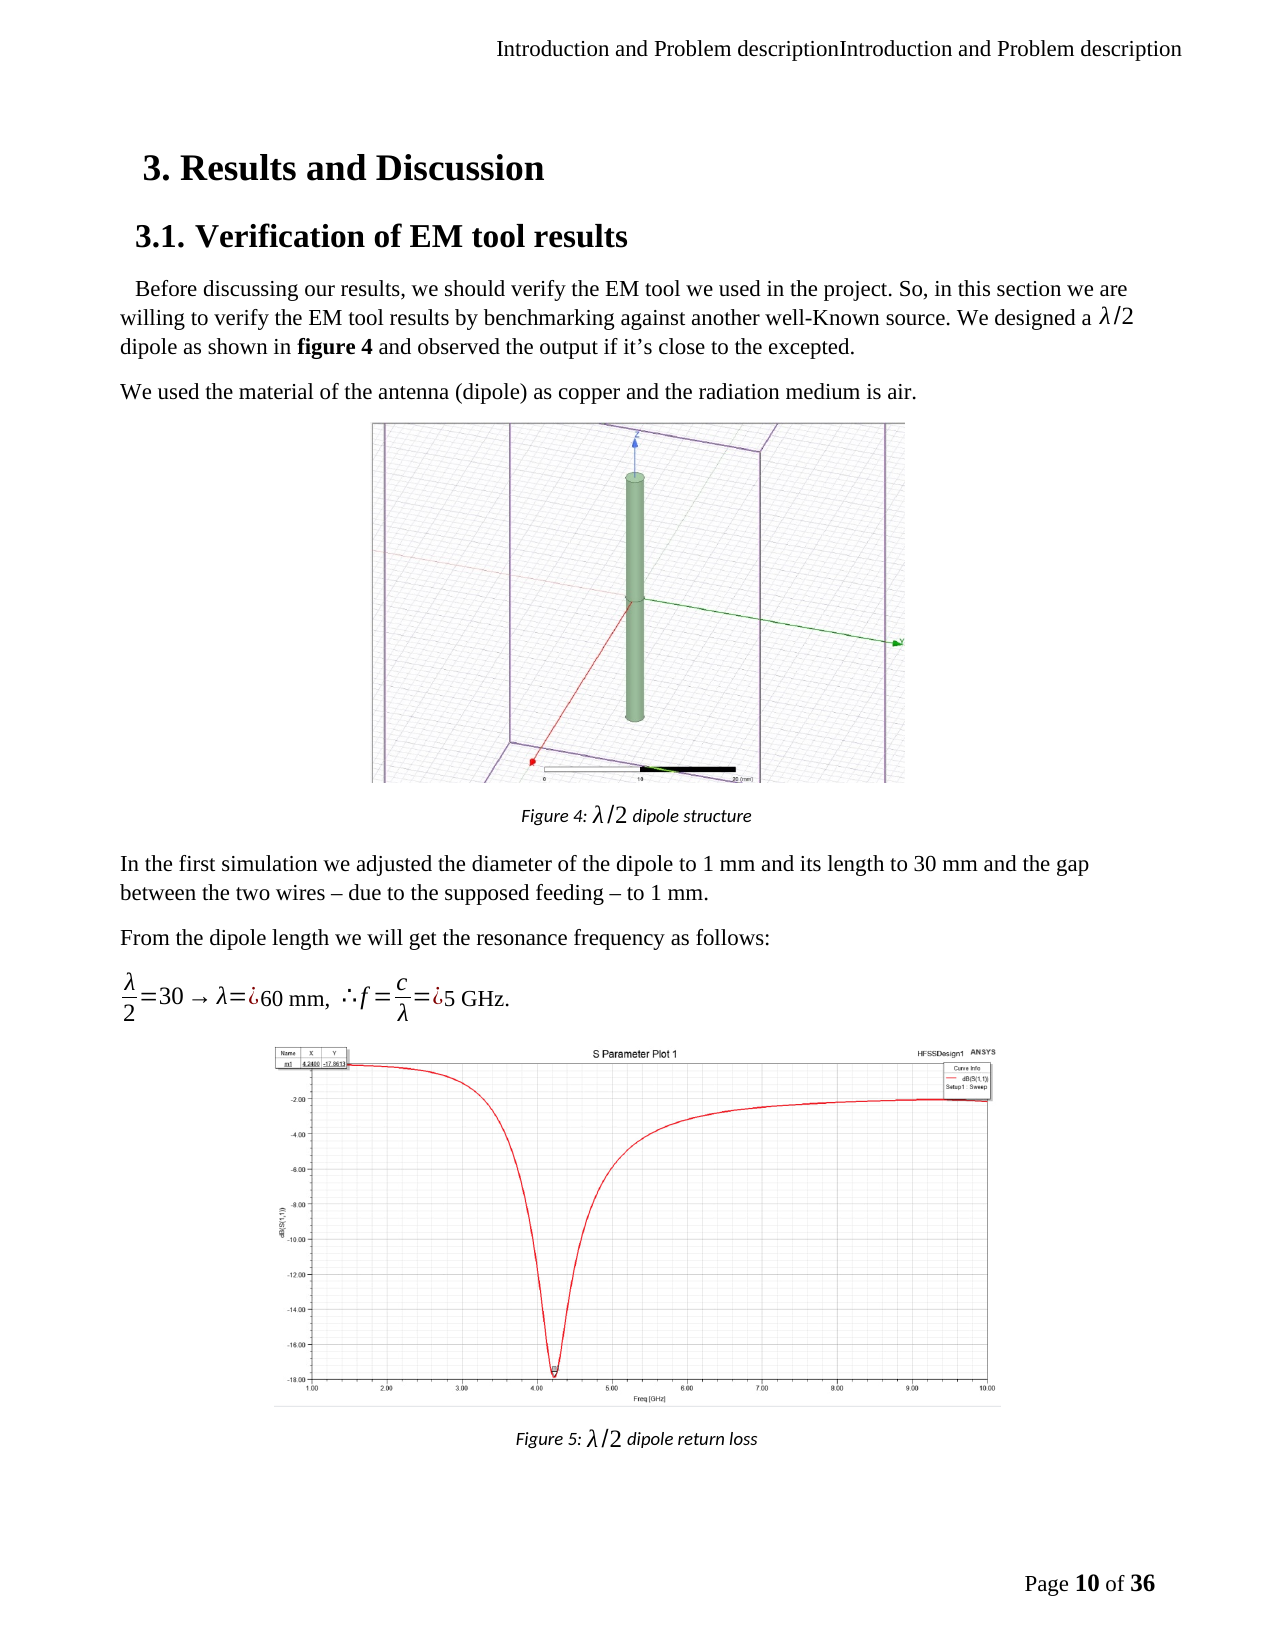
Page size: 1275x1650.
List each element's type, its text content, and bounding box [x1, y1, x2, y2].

picture [370, 422, 905, 783]
text In the first simulation we adjusted the diameter of the dipole to 1 mm and its length to 30 mm and the gap between the two wires – due to the supposed feeding – to 1 mm. [120, 850, 1155, 905]
subtitle Results and Discussion [142, 145, 1155, 188]
text Figure 5: dipole return loss [120, 1425, 1155, 1453]
subtitle Verification of EM tool results [135, 217, 1155, 255]
text We used the material of the antenna (dipole) as copper and the radiation medium is air. [120, 378, 1155, 404]
text Figure 4: dipole structure [120, 802, 1155, 829]
text 60 mm, 5 GHz. [120, 969, 1155, 1028]
text Before discussing our results, we should verify the EM tool we used in the project. So, in this section we are willing to verify the EM tool results by benchmarking against another well-Known source. We designed a dipole as shown in figure 4 and observed the output if it’s close to the excepted. [120, 274, 1155, 359]
text From the dipole length we will get the resonance frequency as follows: [120, 924, 1155, 950]
picture [274, 1046, 1001, 1407]
